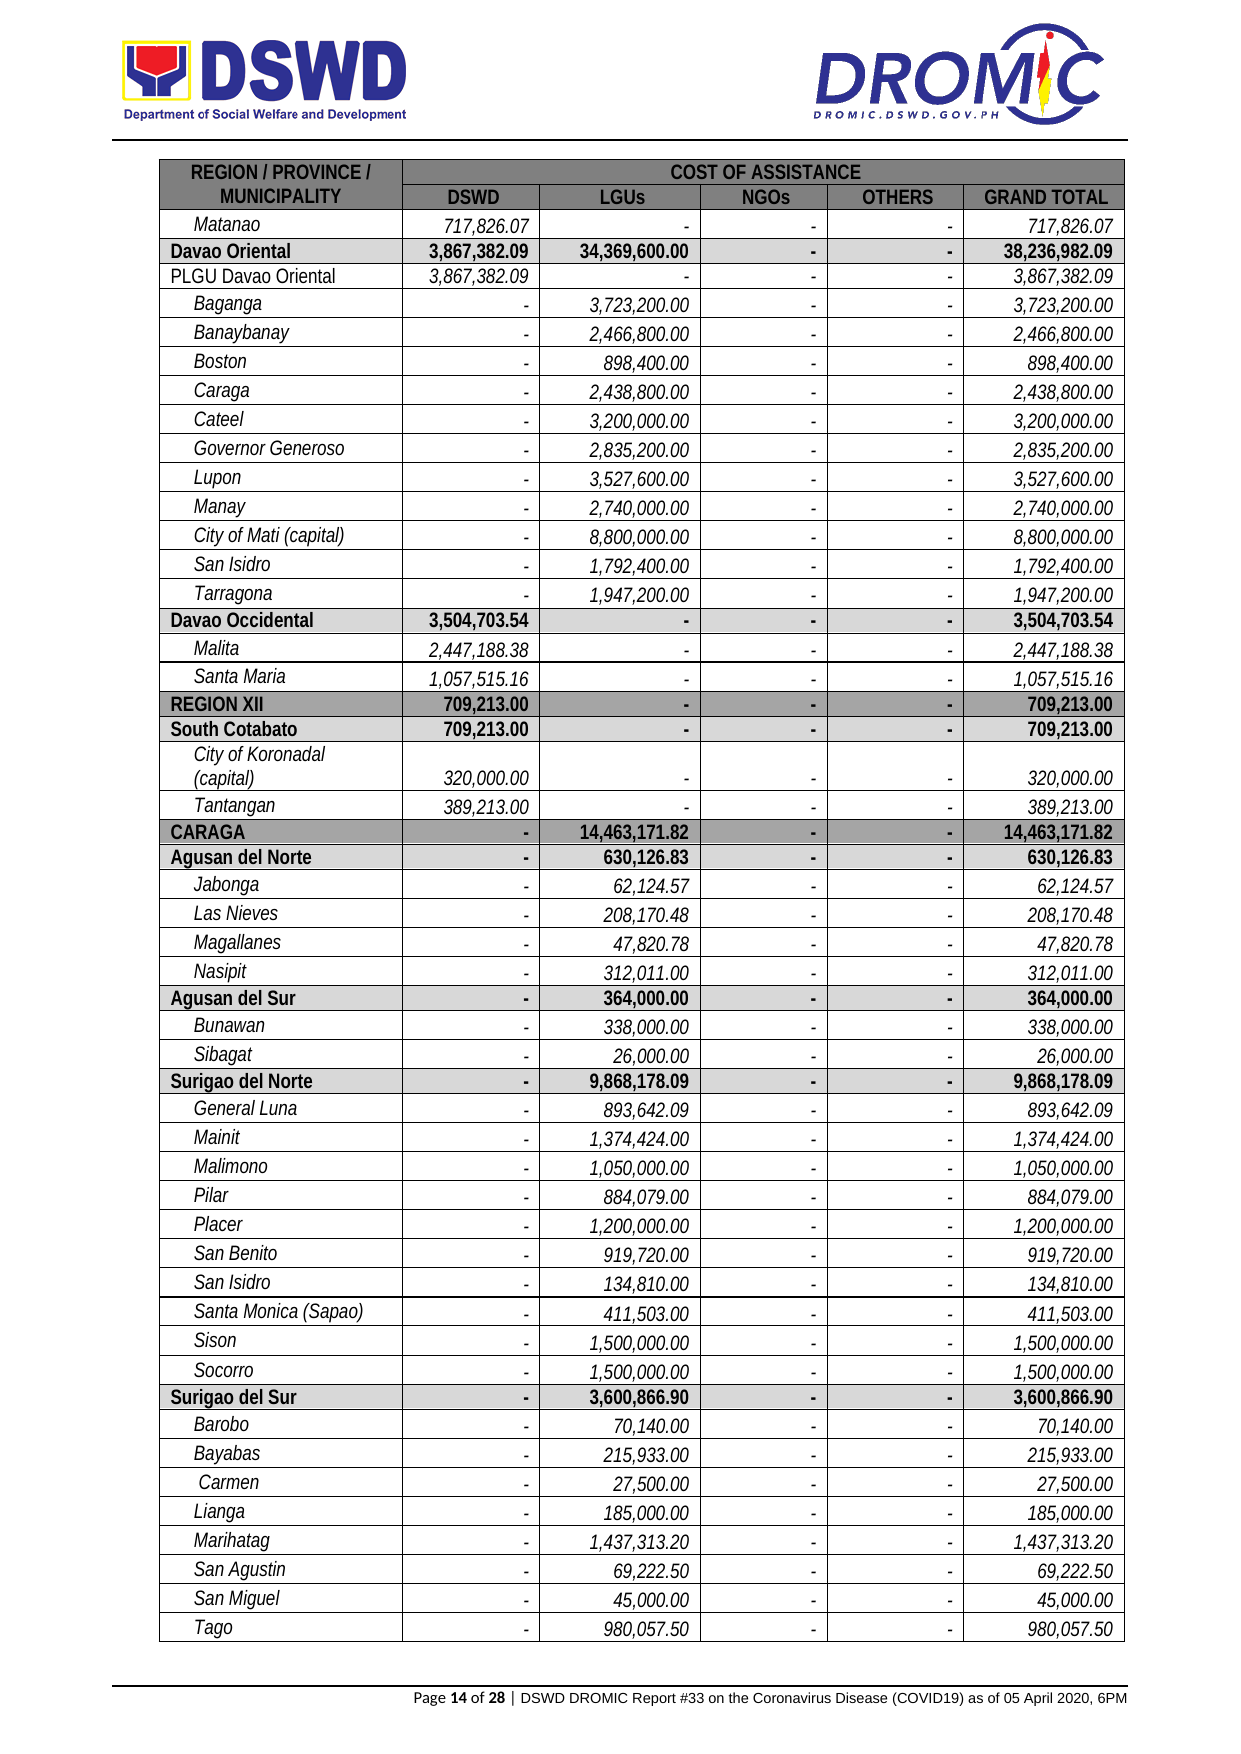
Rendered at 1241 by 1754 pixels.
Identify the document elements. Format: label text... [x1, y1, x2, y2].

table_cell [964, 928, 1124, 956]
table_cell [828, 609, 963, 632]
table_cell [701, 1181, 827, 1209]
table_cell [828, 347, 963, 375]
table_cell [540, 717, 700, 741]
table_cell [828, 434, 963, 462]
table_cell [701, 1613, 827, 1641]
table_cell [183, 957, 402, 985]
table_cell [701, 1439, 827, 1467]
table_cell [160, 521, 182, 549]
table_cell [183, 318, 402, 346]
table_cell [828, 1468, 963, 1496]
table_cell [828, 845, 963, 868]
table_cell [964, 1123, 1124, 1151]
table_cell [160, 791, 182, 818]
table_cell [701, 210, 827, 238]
table_cell DSWD [403, 185, 539, 209]
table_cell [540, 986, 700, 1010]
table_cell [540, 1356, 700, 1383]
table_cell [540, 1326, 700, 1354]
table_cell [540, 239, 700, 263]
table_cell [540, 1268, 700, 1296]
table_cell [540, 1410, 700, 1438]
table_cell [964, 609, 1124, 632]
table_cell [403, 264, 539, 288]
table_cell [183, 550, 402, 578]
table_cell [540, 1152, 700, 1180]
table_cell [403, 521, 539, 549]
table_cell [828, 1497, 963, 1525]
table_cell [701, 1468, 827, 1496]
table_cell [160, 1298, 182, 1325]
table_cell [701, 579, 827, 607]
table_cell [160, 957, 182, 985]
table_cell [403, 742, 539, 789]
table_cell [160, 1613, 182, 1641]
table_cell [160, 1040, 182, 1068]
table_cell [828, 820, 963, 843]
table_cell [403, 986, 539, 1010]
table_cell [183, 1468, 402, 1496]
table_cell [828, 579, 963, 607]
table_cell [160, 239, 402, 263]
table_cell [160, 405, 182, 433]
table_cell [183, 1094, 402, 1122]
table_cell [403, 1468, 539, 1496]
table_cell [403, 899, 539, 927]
table_cell NGOs [701, 185, 827, 209]
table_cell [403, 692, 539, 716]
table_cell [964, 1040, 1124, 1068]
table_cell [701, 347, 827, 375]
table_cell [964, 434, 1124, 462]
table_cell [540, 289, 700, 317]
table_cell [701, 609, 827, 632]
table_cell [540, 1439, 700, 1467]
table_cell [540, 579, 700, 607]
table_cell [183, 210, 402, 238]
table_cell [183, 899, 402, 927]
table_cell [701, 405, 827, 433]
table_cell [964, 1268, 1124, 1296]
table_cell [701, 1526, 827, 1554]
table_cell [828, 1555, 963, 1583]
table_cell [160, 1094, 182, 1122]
table_cell GRAND TOTAL [964, 185, 1124, 209]
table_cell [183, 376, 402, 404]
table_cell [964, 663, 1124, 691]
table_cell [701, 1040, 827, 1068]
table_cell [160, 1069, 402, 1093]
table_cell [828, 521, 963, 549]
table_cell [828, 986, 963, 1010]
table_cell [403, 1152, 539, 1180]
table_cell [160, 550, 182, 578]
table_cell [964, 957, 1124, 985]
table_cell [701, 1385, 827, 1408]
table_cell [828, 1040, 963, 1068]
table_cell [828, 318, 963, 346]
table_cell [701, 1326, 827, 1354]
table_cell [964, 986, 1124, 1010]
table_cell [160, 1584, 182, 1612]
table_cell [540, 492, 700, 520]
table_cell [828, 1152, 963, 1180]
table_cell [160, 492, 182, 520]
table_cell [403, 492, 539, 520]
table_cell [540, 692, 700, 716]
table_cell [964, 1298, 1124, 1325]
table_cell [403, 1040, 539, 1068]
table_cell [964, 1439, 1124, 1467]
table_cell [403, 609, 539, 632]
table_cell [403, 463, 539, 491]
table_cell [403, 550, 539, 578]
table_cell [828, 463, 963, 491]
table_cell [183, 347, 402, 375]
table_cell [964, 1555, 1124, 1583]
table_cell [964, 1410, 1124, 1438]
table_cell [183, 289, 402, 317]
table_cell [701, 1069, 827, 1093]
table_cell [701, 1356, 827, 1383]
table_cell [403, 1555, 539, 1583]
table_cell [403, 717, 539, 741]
table_cell LGUs [540, 185, 700, 209]
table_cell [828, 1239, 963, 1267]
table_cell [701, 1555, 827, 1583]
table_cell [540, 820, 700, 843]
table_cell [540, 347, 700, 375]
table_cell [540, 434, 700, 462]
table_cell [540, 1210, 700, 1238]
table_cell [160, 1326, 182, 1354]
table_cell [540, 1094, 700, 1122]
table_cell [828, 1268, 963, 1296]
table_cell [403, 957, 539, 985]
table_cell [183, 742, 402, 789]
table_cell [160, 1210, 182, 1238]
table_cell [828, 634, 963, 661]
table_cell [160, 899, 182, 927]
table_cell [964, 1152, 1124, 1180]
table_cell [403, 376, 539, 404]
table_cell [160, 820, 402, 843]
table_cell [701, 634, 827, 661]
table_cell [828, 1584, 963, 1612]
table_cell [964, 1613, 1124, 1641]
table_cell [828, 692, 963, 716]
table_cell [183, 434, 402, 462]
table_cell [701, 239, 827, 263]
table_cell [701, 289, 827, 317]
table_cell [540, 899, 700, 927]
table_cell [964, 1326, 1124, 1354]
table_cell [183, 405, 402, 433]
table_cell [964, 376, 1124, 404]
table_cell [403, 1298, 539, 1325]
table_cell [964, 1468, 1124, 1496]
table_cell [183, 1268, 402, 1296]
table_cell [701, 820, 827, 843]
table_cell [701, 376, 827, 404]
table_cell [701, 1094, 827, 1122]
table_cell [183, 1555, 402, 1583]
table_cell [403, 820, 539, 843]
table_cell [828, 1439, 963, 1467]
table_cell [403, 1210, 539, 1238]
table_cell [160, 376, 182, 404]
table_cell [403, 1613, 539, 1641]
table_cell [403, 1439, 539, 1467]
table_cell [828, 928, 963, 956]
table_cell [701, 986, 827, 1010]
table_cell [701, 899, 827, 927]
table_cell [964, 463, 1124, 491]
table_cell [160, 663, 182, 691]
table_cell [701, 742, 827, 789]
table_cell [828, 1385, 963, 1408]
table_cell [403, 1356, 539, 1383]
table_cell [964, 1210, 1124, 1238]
table_cell OTHERS [828, 185, 963, 209]
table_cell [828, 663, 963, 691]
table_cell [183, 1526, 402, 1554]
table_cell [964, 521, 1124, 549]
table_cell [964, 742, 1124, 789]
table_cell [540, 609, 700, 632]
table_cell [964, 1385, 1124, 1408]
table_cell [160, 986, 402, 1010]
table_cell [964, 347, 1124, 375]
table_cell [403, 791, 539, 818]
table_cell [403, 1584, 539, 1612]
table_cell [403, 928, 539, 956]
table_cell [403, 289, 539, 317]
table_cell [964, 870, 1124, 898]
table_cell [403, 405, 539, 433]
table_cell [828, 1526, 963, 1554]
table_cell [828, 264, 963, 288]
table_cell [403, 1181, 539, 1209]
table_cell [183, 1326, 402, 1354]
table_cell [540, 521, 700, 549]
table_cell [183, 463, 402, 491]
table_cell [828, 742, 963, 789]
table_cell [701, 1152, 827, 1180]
table_header REGION / PROVINCE / MUNICIPALITY [160, 160, 402, 209]
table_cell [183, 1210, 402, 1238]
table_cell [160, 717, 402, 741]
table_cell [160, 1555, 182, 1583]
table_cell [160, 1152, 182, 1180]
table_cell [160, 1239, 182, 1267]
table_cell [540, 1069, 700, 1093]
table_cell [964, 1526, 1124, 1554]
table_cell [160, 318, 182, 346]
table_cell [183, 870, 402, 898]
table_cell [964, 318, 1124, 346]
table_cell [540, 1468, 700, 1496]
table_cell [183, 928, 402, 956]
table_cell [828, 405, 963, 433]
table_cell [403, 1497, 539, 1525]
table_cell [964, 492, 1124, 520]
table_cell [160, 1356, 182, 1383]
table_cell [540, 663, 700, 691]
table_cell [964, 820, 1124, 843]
picture [112, 37, 417, 125]
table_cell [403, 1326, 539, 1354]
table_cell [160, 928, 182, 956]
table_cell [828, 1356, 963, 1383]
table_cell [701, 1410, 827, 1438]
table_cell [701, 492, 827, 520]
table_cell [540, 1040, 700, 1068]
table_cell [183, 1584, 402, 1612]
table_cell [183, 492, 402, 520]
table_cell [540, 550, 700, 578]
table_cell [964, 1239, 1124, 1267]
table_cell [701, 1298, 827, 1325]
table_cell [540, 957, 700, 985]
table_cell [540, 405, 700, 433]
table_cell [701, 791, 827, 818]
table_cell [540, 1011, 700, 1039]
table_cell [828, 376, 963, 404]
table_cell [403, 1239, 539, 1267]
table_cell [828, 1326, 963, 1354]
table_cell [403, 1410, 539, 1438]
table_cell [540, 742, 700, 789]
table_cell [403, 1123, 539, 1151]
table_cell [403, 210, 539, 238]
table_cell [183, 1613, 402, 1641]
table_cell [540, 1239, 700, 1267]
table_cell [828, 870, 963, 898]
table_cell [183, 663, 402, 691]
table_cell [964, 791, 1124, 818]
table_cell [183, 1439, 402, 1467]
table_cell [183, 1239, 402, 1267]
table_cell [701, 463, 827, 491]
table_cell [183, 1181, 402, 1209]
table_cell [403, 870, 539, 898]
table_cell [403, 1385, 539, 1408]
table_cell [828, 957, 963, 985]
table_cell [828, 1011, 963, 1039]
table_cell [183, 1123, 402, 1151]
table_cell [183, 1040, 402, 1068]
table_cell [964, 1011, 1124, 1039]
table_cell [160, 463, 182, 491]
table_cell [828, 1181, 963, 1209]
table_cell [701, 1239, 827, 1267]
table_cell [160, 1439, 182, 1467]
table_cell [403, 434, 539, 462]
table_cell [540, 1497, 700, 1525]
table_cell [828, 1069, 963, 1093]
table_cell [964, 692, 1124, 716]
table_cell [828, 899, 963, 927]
table_header COST OF ASSISTANCE [403, 160, 1124, 184]
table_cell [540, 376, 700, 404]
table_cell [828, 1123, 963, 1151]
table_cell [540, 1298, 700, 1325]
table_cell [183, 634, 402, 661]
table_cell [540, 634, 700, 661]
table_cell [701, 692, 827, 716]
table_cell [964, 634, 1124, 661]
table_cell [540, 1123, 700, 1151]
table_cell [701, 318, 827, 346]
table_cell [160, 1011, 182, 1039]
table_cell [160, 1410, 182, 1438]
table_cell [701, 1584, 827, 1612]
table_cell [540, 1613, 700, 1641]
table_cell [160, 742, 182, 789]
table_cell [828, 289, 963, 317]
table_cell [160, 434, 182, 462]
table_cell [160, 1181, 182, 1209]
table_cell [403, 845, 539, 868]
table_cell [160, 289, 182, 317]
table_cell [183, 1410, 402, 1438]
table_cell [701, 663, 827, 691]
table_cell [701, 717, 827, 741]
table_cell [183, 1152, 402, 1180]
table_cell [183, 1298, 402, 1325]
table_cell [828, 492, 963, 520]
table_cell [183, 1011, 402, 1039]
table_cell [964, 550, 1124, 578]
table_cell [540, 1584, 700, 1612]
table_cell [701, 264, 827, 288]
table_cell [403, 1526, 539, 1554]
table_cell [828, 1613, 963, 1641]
picture [781, 23, 1133, 125]
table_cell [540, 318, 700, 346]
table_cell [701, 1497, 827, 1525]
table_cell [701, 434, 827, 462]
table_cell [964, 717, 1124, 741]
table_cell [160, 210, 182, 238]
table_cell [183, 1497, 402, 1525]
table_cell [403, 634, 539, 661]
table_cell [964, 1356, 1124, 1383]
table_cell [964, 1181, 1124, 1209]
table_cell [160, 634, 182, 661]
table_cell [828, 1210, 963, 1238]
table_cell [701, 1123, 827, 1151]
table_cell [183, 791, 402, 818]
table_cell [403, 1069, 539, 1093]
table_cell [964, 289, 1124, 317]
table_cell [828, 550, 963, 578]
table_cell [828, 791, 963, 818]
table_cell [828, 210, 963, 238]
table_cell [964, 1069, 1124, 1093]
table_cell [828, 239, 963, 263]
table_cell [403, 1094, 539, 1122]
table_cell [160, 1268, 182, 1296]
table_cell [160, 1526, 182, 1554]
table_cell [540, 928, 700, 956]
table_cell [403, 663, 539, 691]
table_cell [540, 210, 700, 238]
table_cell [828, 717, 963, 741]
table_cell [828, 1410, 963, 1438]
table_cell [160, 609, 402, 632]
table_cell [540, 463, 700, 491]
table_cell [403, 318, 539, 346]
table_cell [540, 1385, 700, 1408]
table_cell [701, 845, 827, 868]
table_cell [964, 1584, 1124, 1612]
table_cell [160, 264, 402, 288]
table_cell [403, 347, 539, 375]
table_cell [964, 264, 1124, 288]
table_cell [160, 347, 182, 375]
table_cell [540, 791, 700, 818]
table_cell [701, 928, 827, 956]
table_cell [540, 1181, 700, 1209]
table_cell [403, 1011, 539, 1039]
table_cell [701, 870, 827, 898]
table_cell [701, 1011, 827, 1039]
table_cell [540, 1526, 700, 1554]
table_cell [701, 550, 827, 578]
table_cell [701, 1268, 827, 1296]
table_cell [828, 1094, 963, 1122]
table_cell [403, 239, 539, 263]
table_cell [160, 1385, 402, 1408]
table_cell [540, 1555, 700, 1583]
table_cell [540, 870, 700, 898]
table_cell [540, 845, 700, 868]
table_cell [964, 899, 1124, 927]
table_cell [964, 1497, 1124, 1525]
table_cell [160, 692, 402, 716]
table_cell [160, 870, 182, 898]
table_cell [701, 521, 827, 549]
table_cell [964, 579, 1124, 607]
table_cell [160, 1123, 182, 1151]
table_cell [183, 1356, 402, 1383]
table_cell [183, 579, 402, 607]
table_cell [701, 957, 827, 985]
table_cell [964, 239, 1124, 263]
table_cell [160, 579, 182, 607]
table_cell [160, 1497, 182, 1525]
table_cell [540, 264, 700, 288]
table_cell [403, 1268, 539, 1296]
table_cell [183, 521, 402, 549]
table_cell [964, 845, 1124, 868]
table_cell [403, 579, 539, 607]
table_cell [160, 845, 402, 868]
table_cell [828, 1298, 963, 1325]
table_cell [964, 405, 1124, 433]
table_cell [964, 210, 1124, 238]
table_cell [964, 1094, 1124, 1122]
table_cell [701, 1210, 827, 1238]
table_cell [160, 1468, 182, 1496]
